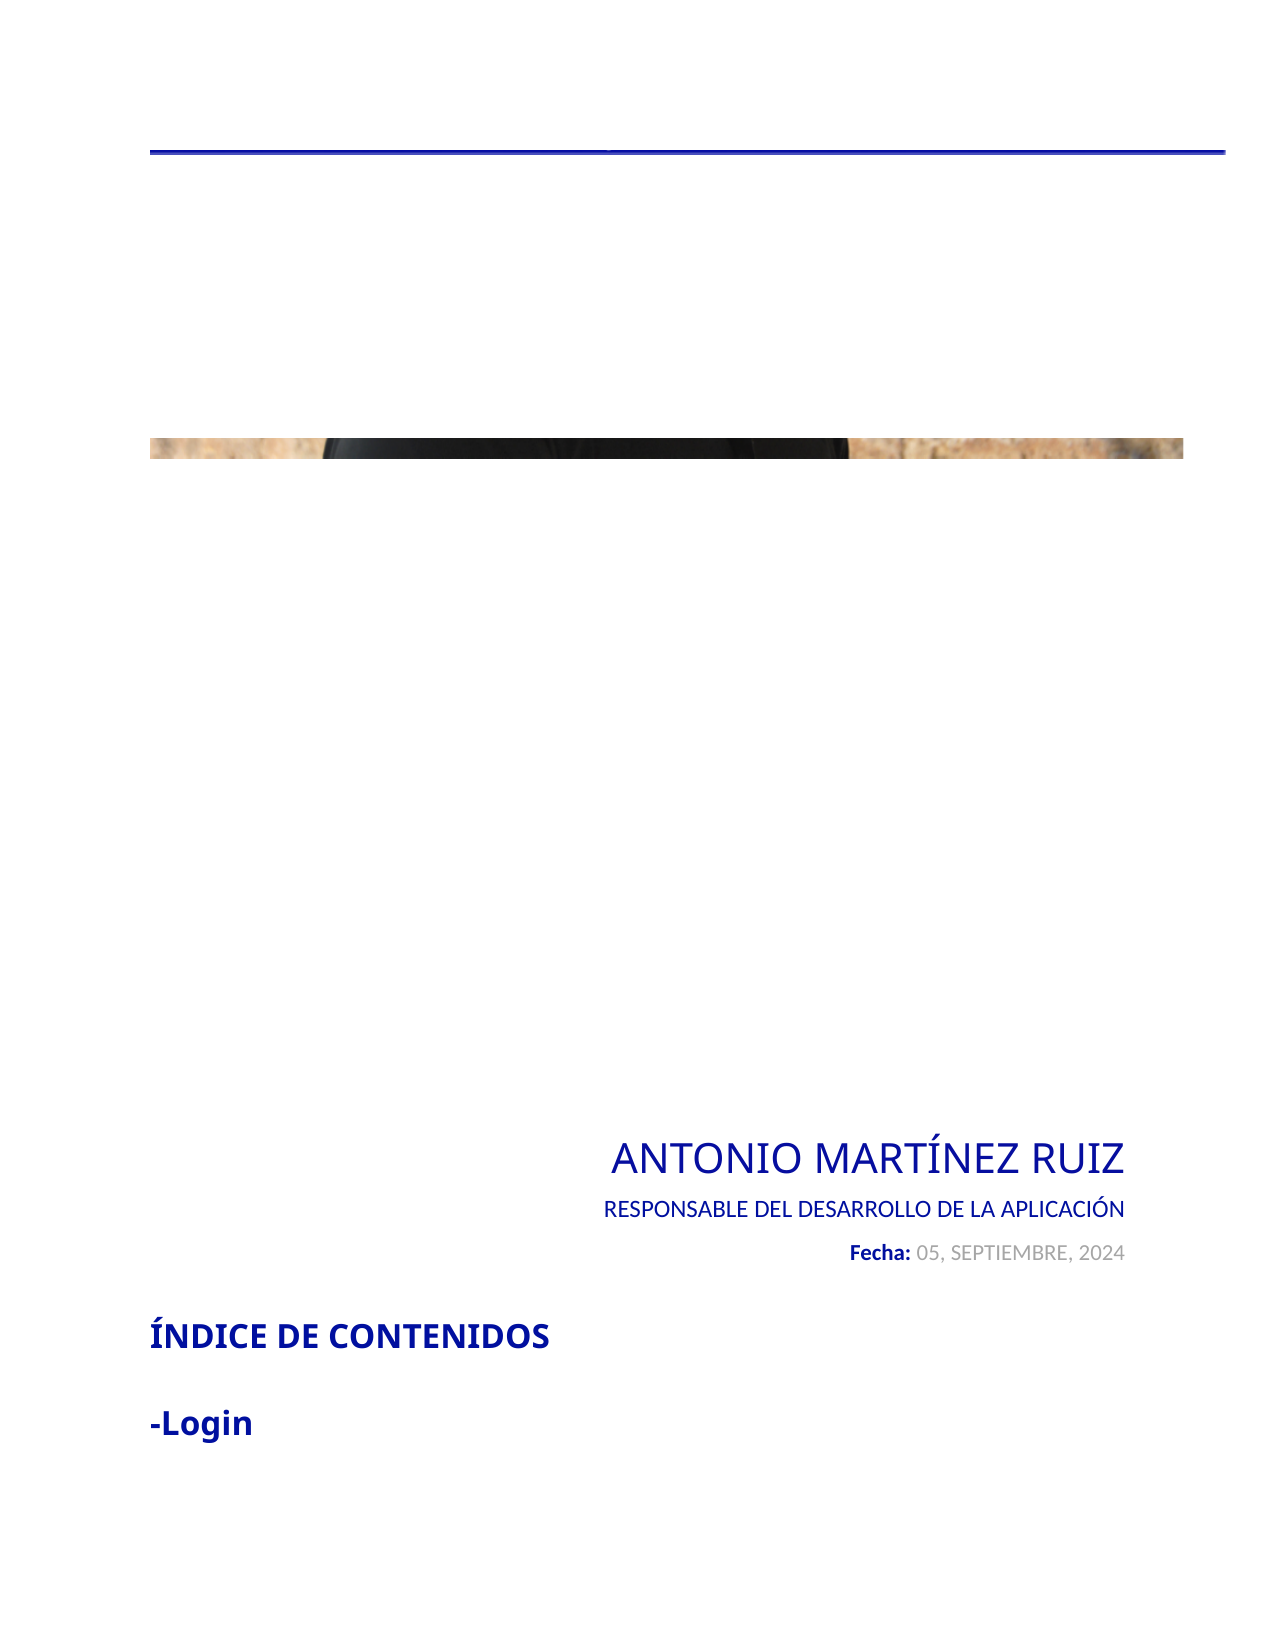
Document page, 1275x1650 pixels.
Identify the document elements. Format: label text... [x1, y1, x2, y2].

text RESPONSABLE DEL DESARROLLO DE LA APLICACIÓN [150, 1196, 1125, 1222]
text Fecha: 05, SEPTIEMBRE, 2024 [150, 1239, 1125, 1266]
text ÍNDICE DE CONTENIDOS [150, 1326, 1125, 1353]
text -Login [150, 1414, 1125, 1441]
text ANTONIO MARTÍNEZ RUIZ [150, 1152, 1125, 1179]
